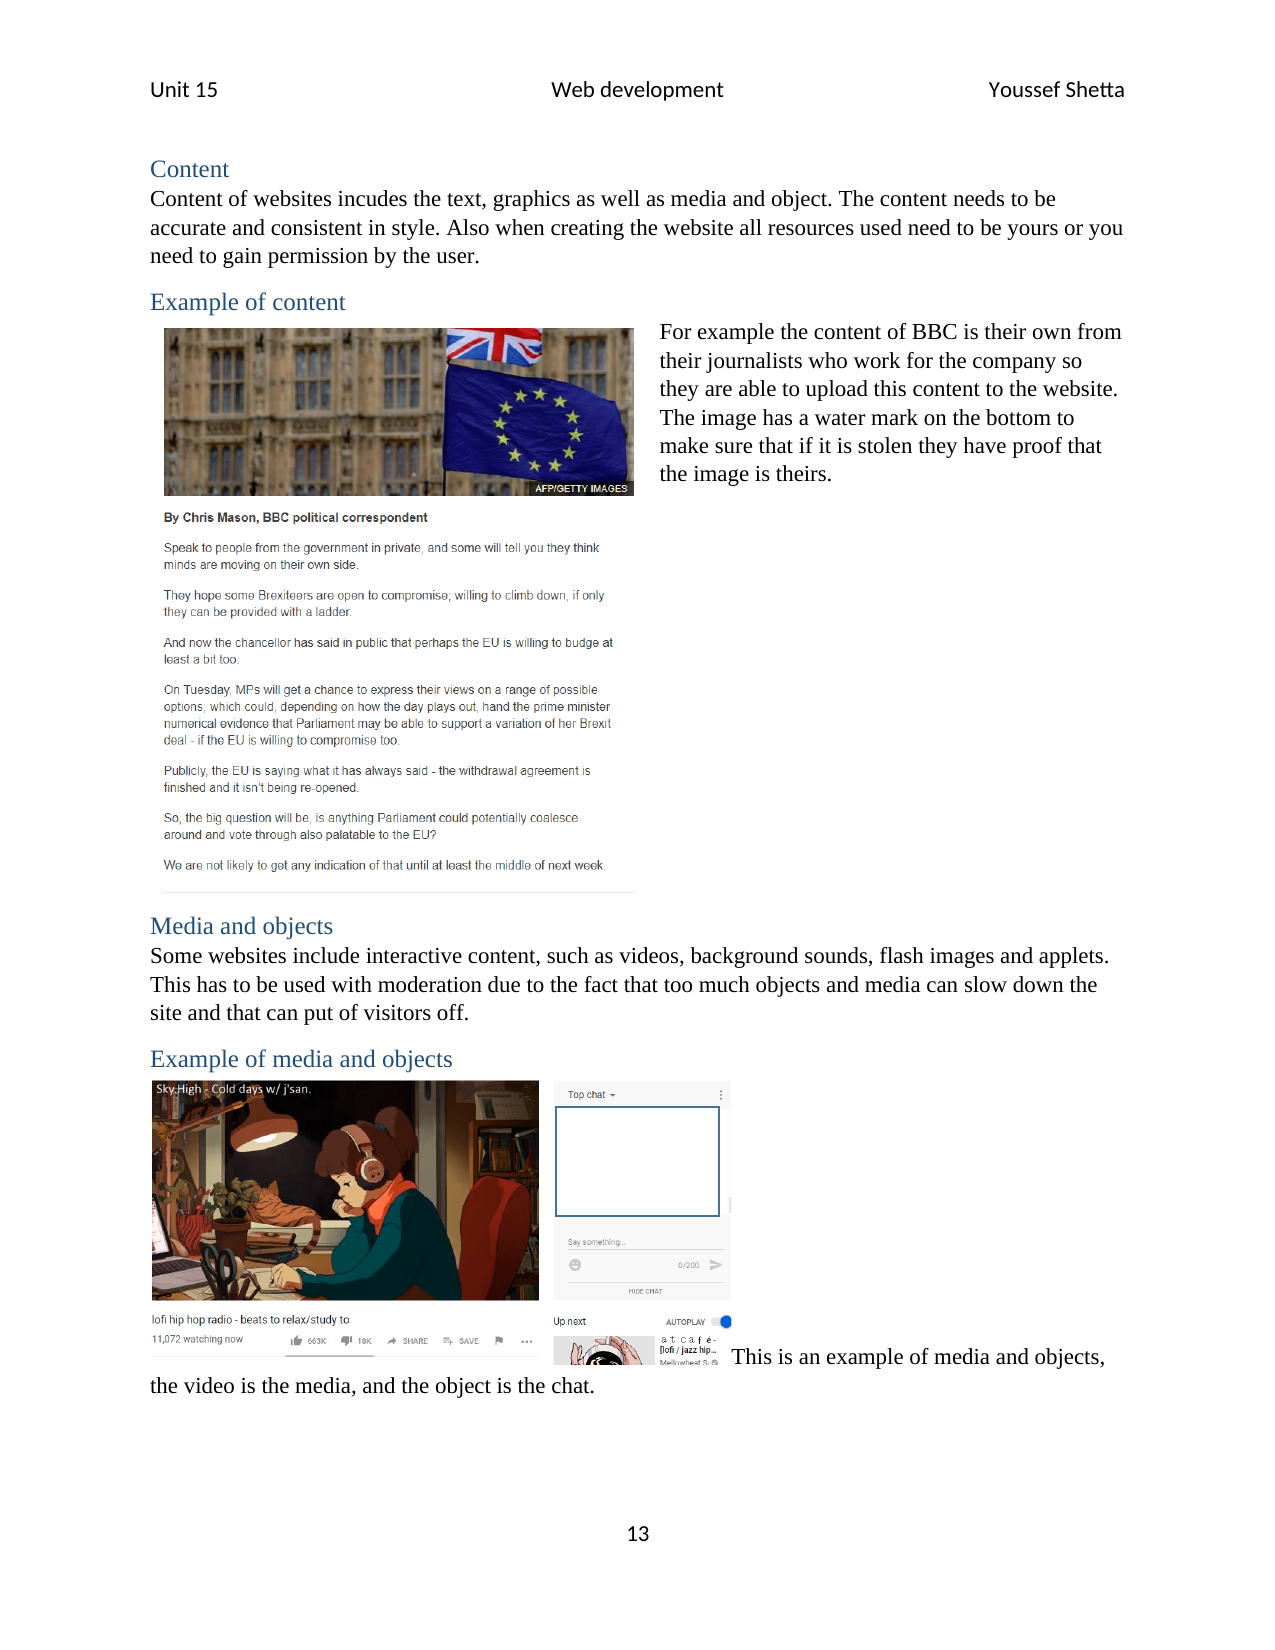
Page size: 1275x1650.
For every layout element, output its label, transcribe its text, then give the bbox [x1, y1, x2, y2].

subtitle Media and objects [150, 911, 1125, 940]
subtitle Example of media and objects [150, 1044, 1125, 1073]
picture [150, 327, 641, 895]
text Some websites include interactive content, such as videos, background sounds, flash images and applets. This has to be used with moderation due to the fact that too much objects and media can slow down the site and that can put of visitors off. [150, 942, 1125, 1026]
picture [150, 1075, 732, 1365]
subtitle Content [150, 154, 1125, 183]
subtitle Example of content [150, 287, 1125, 316]
text For example the content of BBC is their own from their journalists who work for the company so they are able to upload this content to the website. The image has a water mark on the bottom to make sure that if it is stolen they have proof that the image is theirs. [150, 318, 1125, 487]
text Content of websites incudes the text, graphics as well as media and object. The content needs to be accurate and consistent in style. Also when creating the website all resources used need to be yours or you need to gain permission by the user. [150, 185, 1125, 268]
